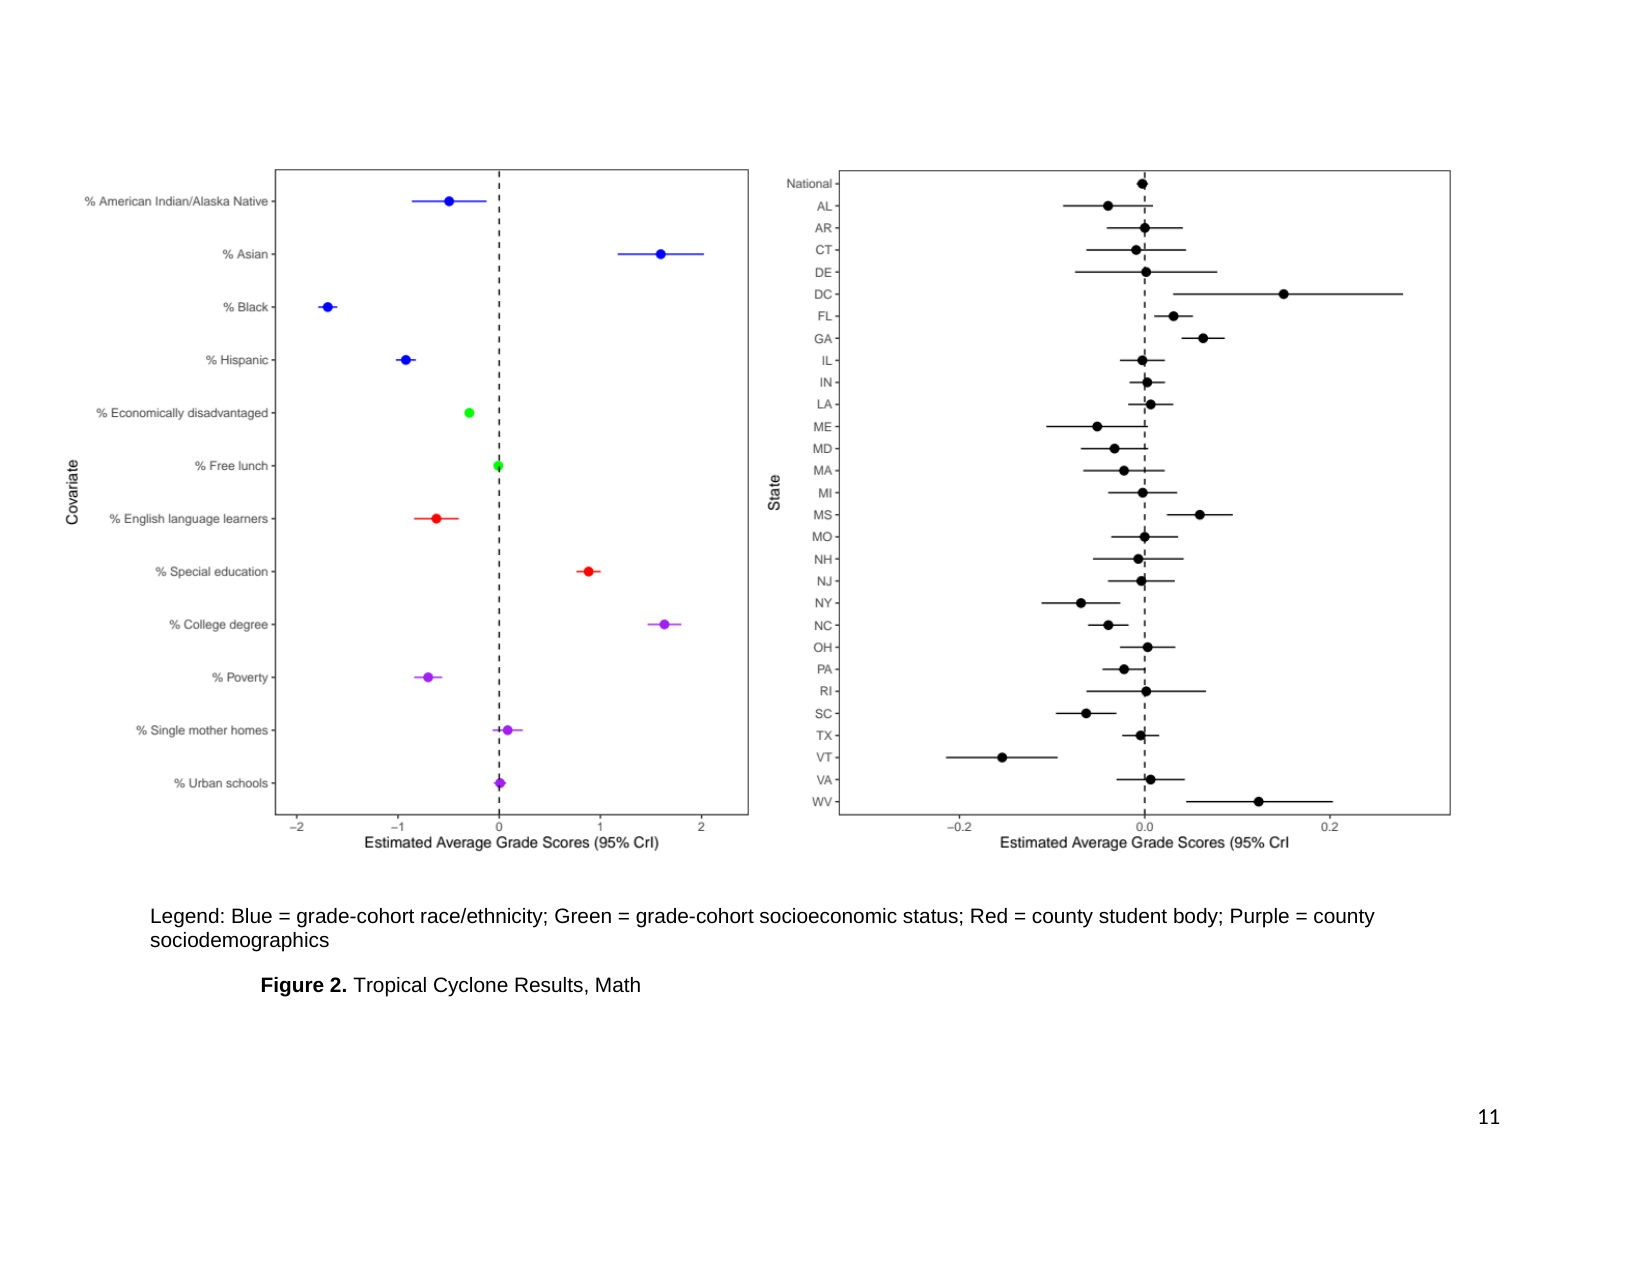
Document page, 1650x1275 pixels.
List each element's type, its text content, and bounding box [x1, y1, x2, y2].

text Figure 2. Tropical Cyclone Results, Math [150, 973, 1500, 997]
text Legend: Blue = grade-cohort race/ethnicity; Green = grade-cohort socioeconomic status; Red = county student body; Purple = county sociodemographics [150, 904, 1500, 952]
